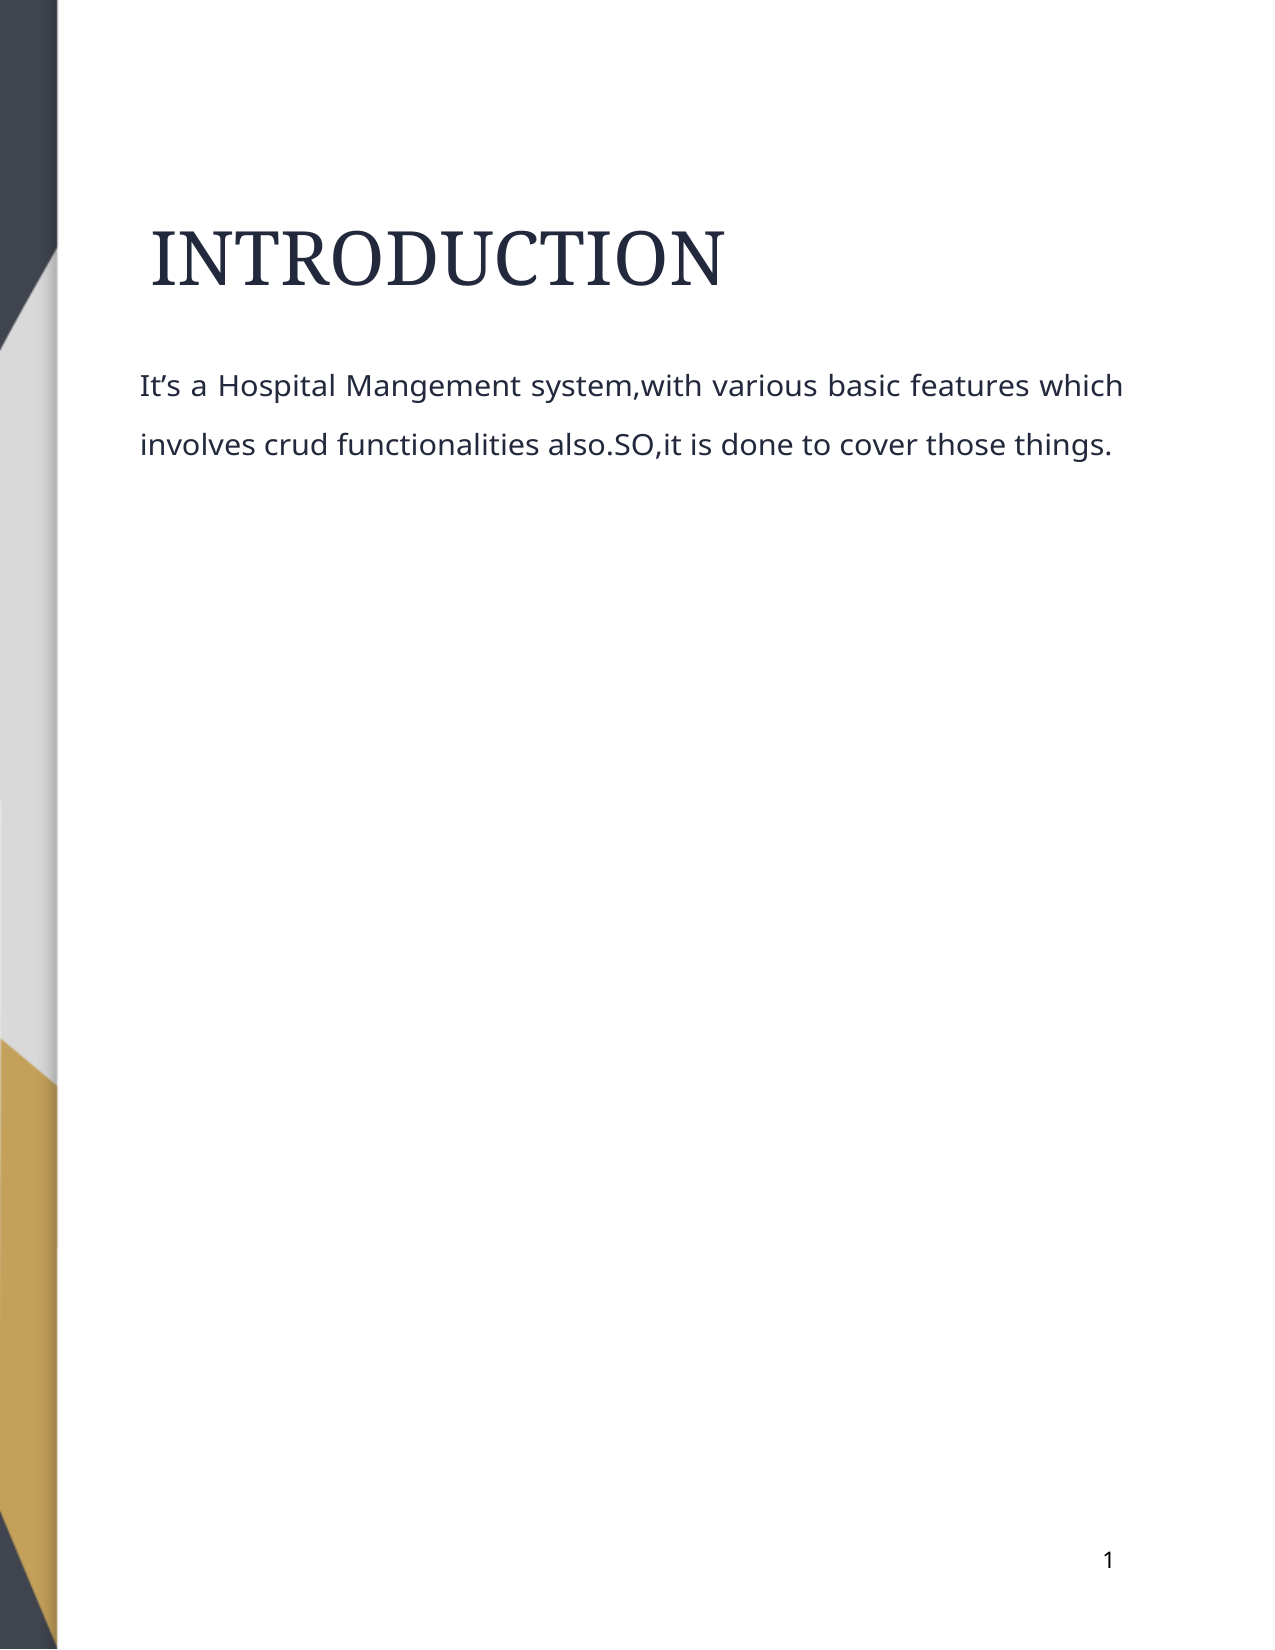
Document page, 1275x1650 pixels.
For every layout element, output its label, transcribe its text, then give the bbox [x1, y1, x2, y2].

picture [0, 0, 138, 1649]
text It’s a Hospital Mangement system,with various basic features which involves crud functionalities also.SO,it is done to cover those things. [139, 365, 1125, 464]
subtitle INTRODUCTION [150, 206, 1160, 308]
